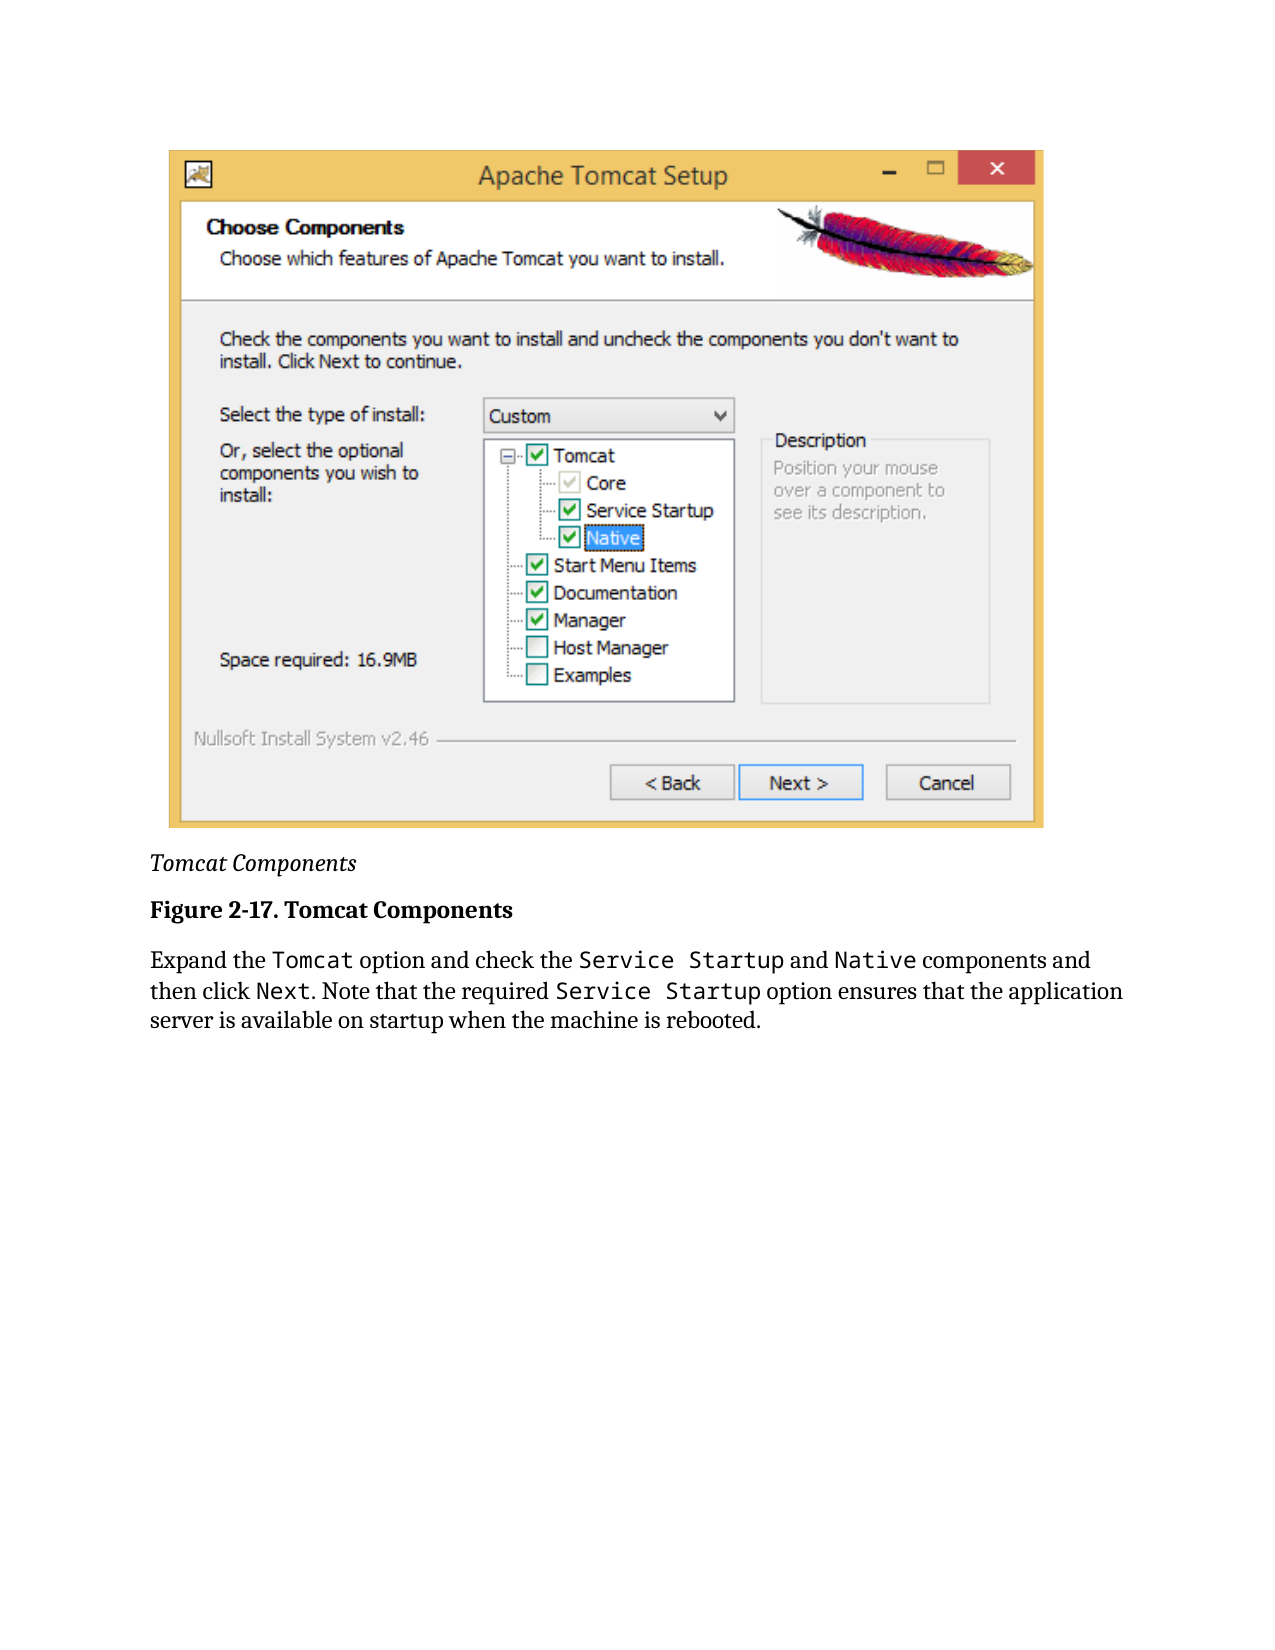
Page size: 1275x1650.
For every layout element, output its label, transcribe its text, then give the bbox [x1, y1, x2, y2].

picture [168, 150, 1044, 828]
text Expand the Tomcat option and check the Service Startup and Native components and then click Next. Note that the required Service Startup option ensures that the application server is available on startup when the machine is rebooted. [150, 944, 1125, 1035]
text Figure 2-17. Tomcat Components [150, 896, 1125, 925]
text Tomcat Components [150, 849, 1125, 878]
